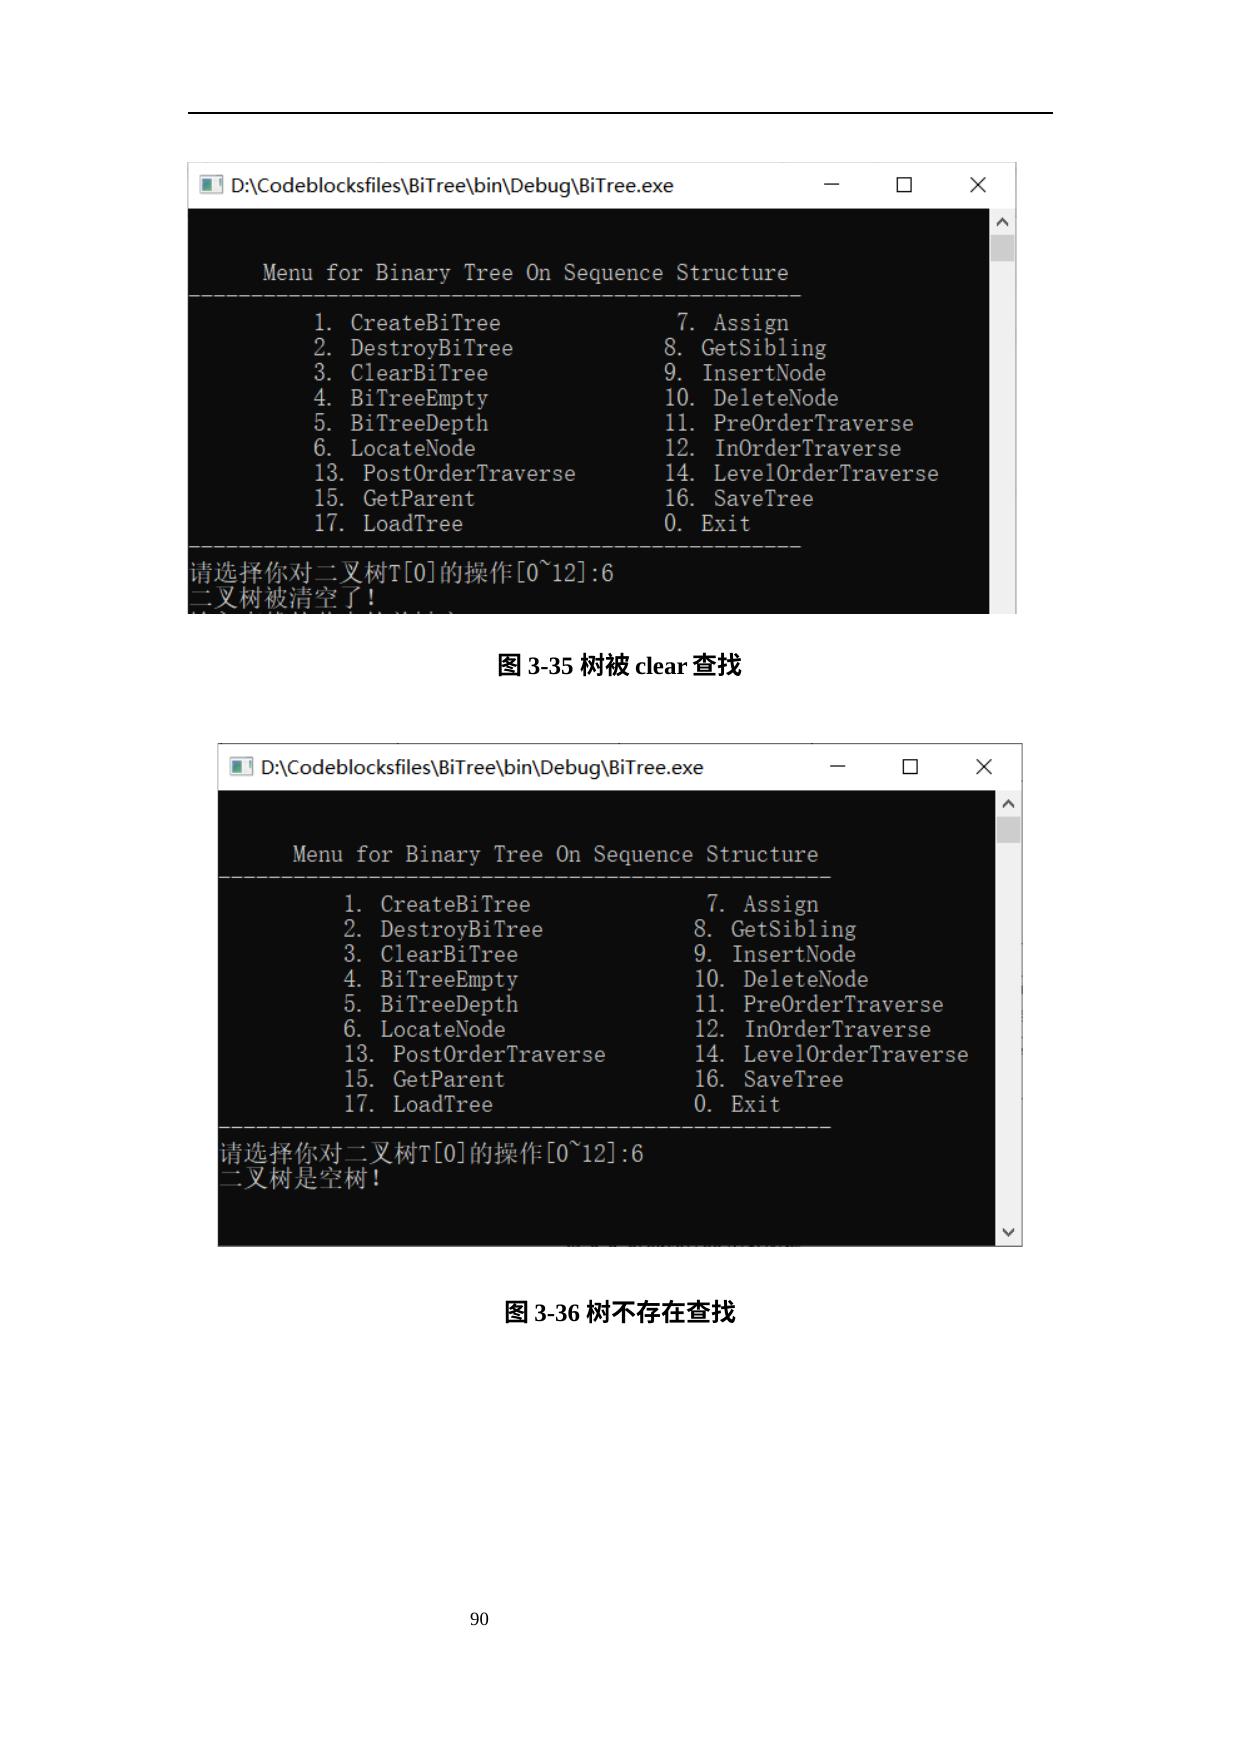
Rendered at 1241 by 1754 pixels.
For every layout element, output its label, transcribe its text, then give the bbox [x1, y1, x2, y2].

picture [217, 743, 1023, 1247]
text 图3-36 树不存在查找 [187, 1278, 1053, 1343]
text 图3-35 树被clear查找 [187, 631, 1053, 696]
picture [187, 162, 1017, 614]
